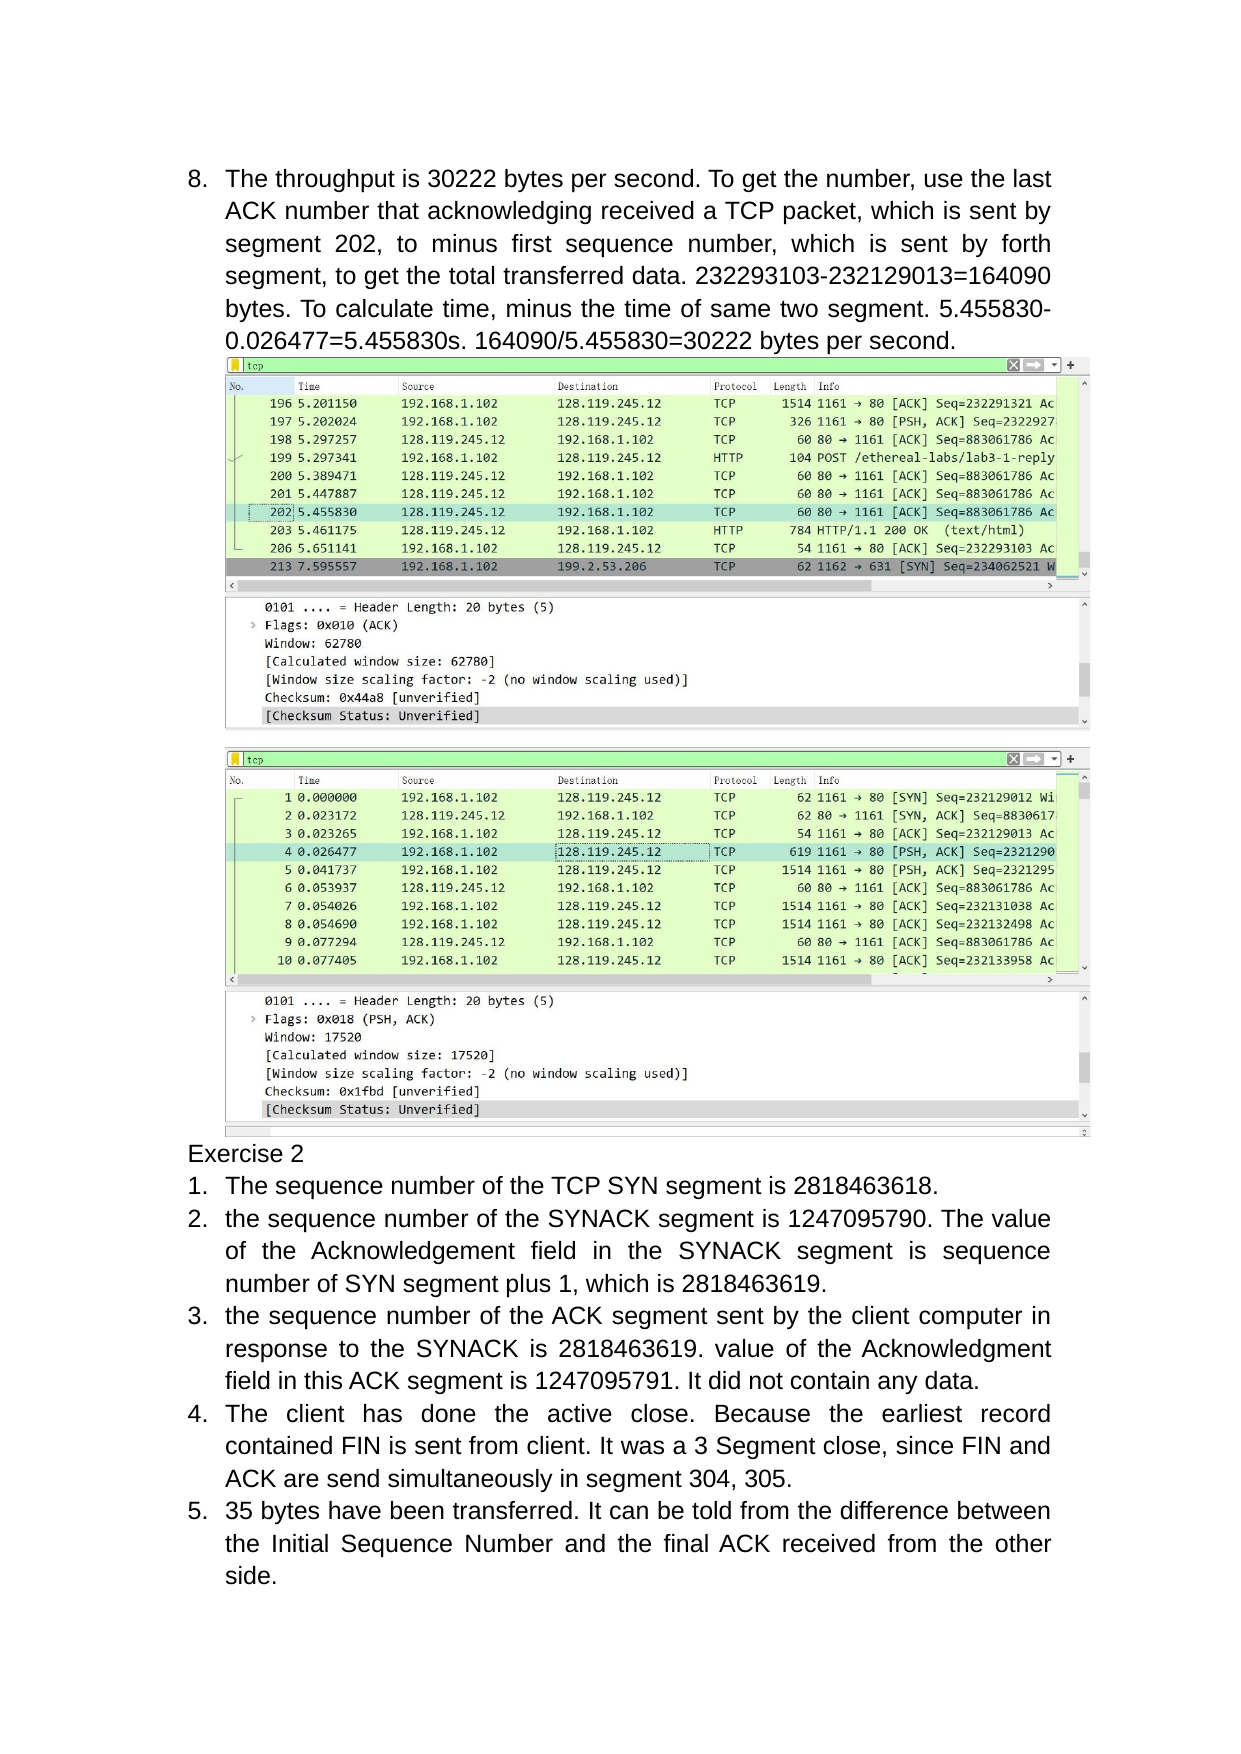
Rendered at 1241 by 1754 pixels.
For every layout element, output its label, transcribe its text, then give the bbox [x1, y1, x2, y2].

list The sequence number of the TCP SYN segment is 2818463618. [187, 1169, 1053, 1202]
list 35 bytes have been transferred. It can be told from the difference between the Initial Sequence Number and the final ACK received from the other side. [187, 1494, 1053, 1592]
list the sequence number of the SYNACK segment is 1247095790. The value of the Acknowledgement field in the SYNACK segment is sequence number of SYN segment plus 1, which is 2818463619. [187, 1202, 1053, 1299]
text Exercise 2 [187, 1137, 1053, 1169]
list the sequence number of the ACK segment sent by the client computer in response to the SYNACK is 2818463619. value of the Acknowledgment field in this ACK segment is 1247095791. It did not contain any data. [187, 1299, 1053, 1397]
list The throughput is 30222 bytes per second. To get the number, use the last ACK number that acknowledging received a TCP packet, which is sent by segment 202, to minus first sequence number, which is sent by forth segment, to get the total transferred data. 232293103-232129013=164090 bytes. To calculate time, minus the time of same two segment. 5.455830-0.026477=5.455830s. 164090/5.455830=30222 bytes per second. [187, 162, 1053, 357]
list The client has done the active close. Because the earliest record contained FIN is sent from client. It was a 3 Segment close, since FIN and ACK are send simultaneously in segment 304, 305. [187, 1397, 1053, 1494]
picture [225, 747, 1091, 1137]
picture [225, 357, 1091, 731]
